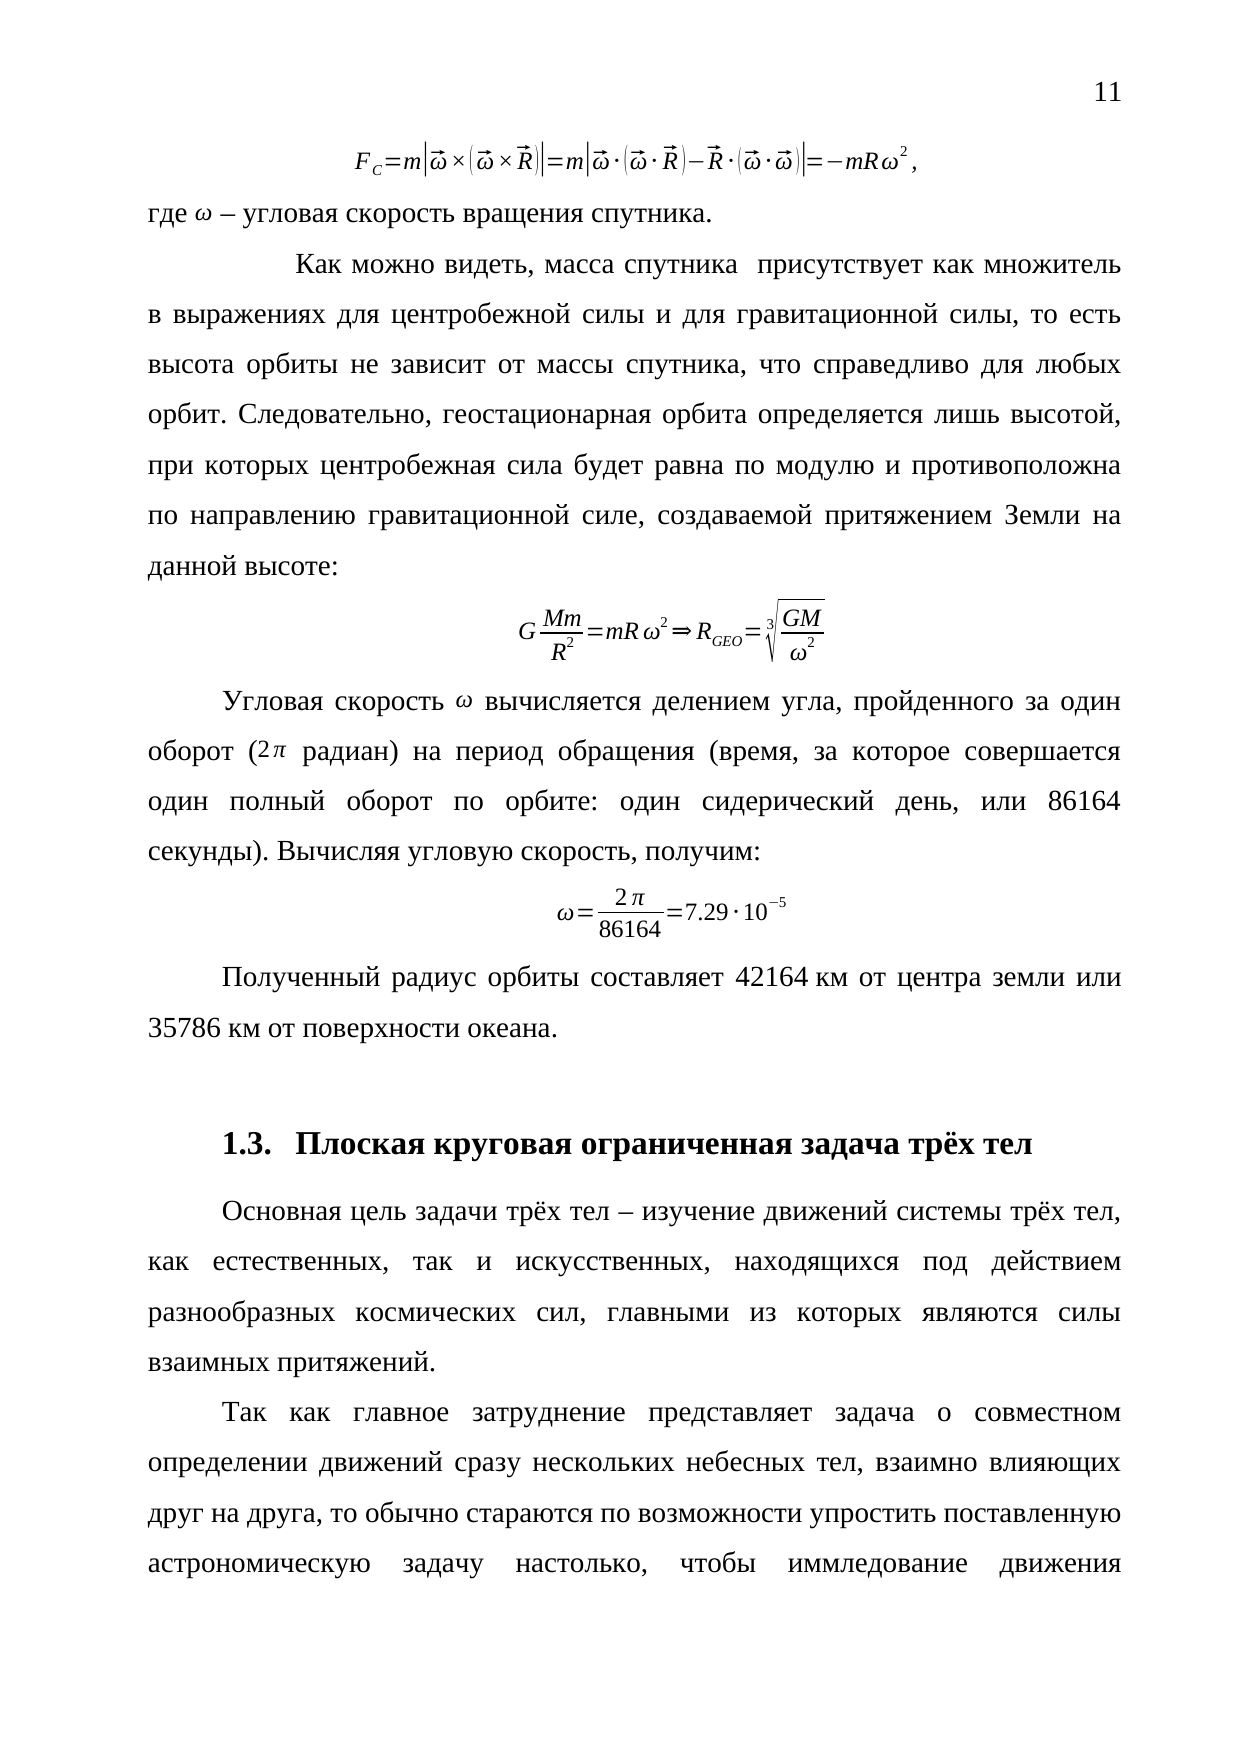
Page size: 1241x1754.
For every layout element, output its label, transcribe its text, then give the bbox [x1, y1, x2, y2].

text Угловая скорость вычисляется делением угла, пройденного за один оборот ( радиан) на период обращения (время, за которое совершается один полный оборот по орбите: один сидерический день, или 86164 секунды). Вычисляя угловую скорость, получим: [148, 683, 1122, 867]
text Как можно видеть, масса спутника присутствует как множитель в выражениях для центробежной силы и для гравитационной силы, то есть высота орбиты не зависит от массы спутника, что справедливо для любых орбит. Следовательно, геостационарная орбита определяется лишь высотой, при которых центробежная сила будет равна по модулю и противоположна по направлению гравитационной силе, создаваемой притяжением Земли на данной высоте: [148, 246, 1122, 581]
text Основная цель задачи трёх тел – изучение движений системы трёх тел, как естественных, так и искусственных, находящихся под действием разнообразных космических сил, главными из которых являются силы взаимных притяжений. [148, 1193, 1122, 1377]
text Полученный радиус орбиты составляет 42164 км от центра земли или 35786 км от поверхности океана. [148, 959, 1122, 1043]
text где – угловая скорость вращения спутника. [148, 195, 1122, 229]
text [148, 1394, 1122, 1579]
subtitle Плоская круговая ограниченная задача трёх тел [222, 1123, 1122, 1161]
